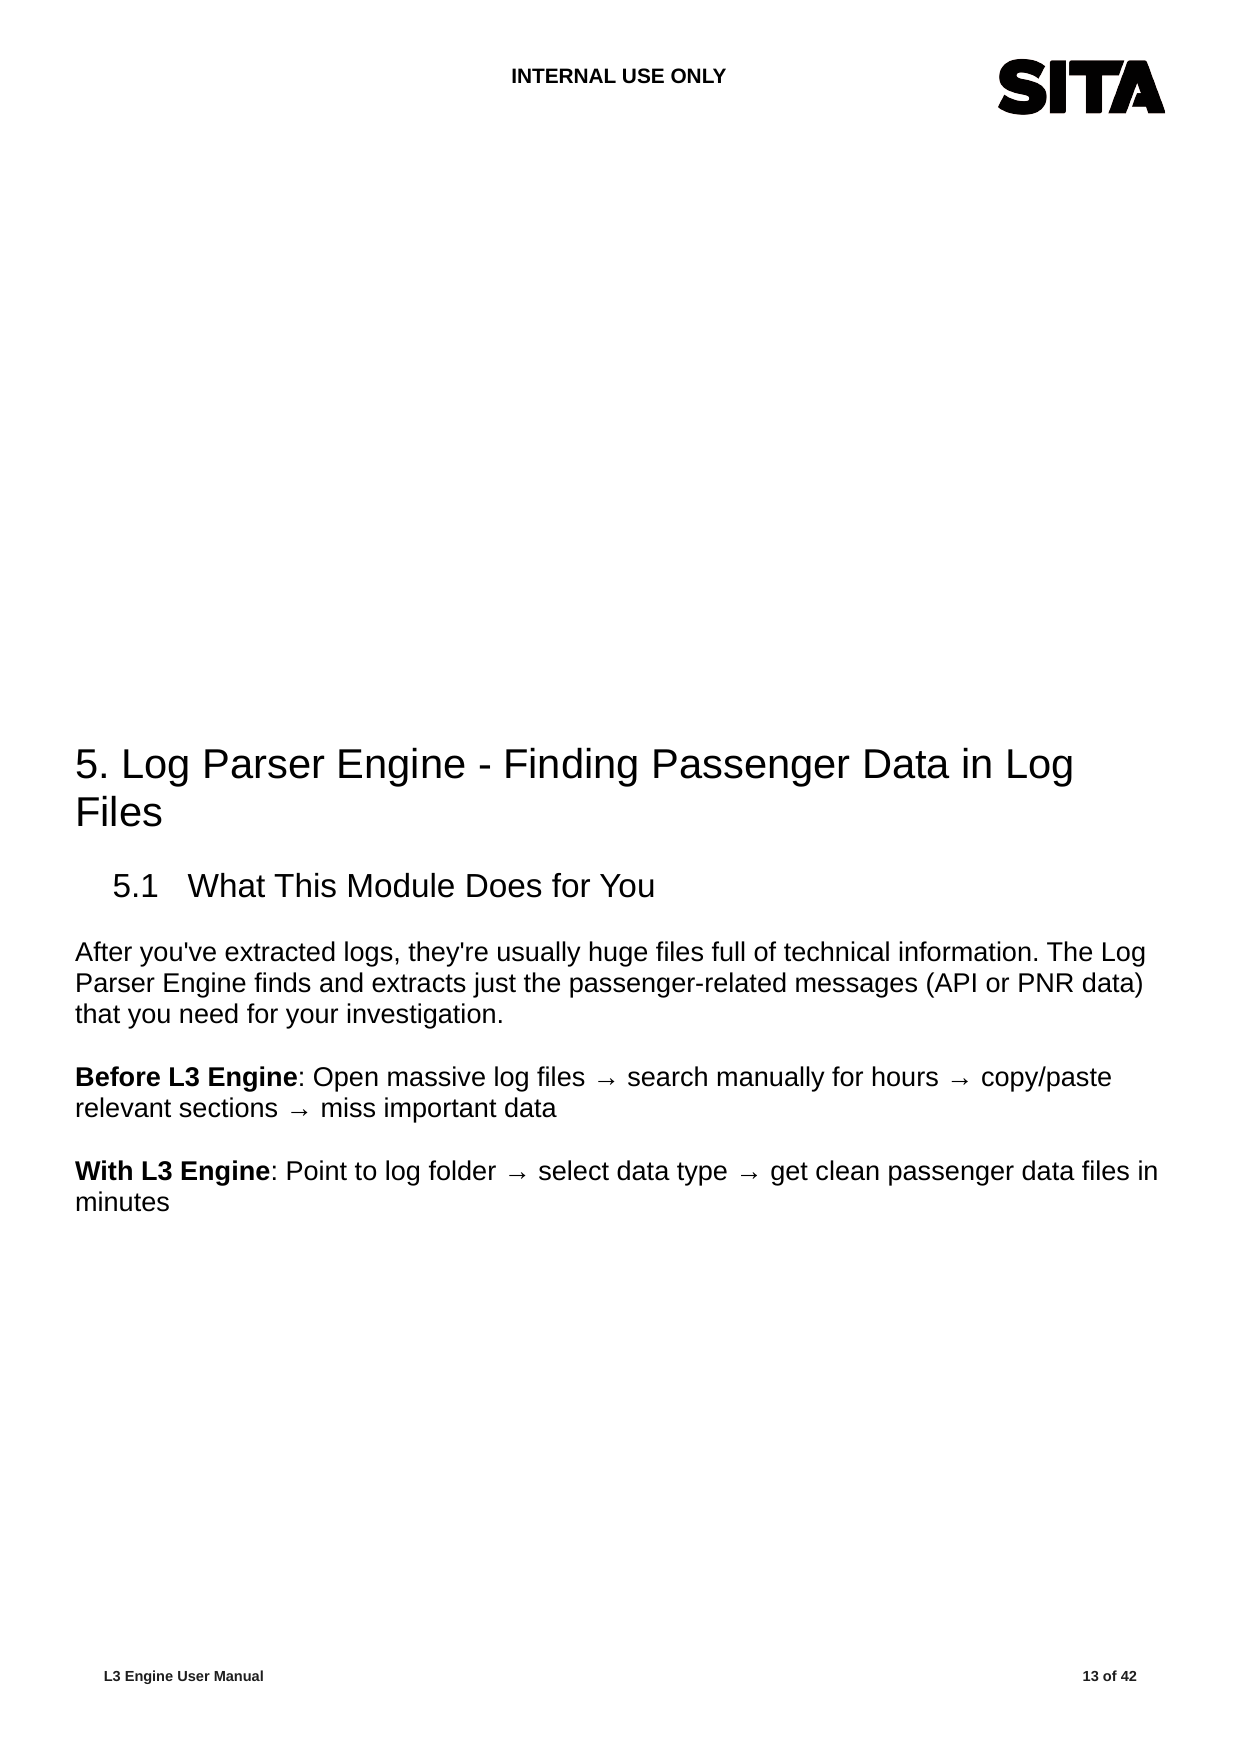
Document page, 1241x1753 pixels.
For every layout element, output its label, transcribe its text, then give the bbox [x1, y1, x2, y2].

title With L3 Engine: Point to log folder → select data type → get clean passenger data files in minutes [75, 1155, 1165, 1217]
title Files [75, 787, 1165, 835]
title What This Module Does for You [112, 866, 1165, 905]
title After you've extracted logs, they're usually huge files full of technical information. The Log Parser Engine finds and extracts just the passenger-related messages (API or PNR data) that you need for your investigation. [75, 936, 1165, 1030]
title 5. Log Parser Engine - Finding Passenger Data in Log [75, 739, 1165, 787]
title Before L3 Engine: Open massive log files → search manually for hours → copy/paste relevant sections → miss important data [75, 1061, 1165, 1123]
